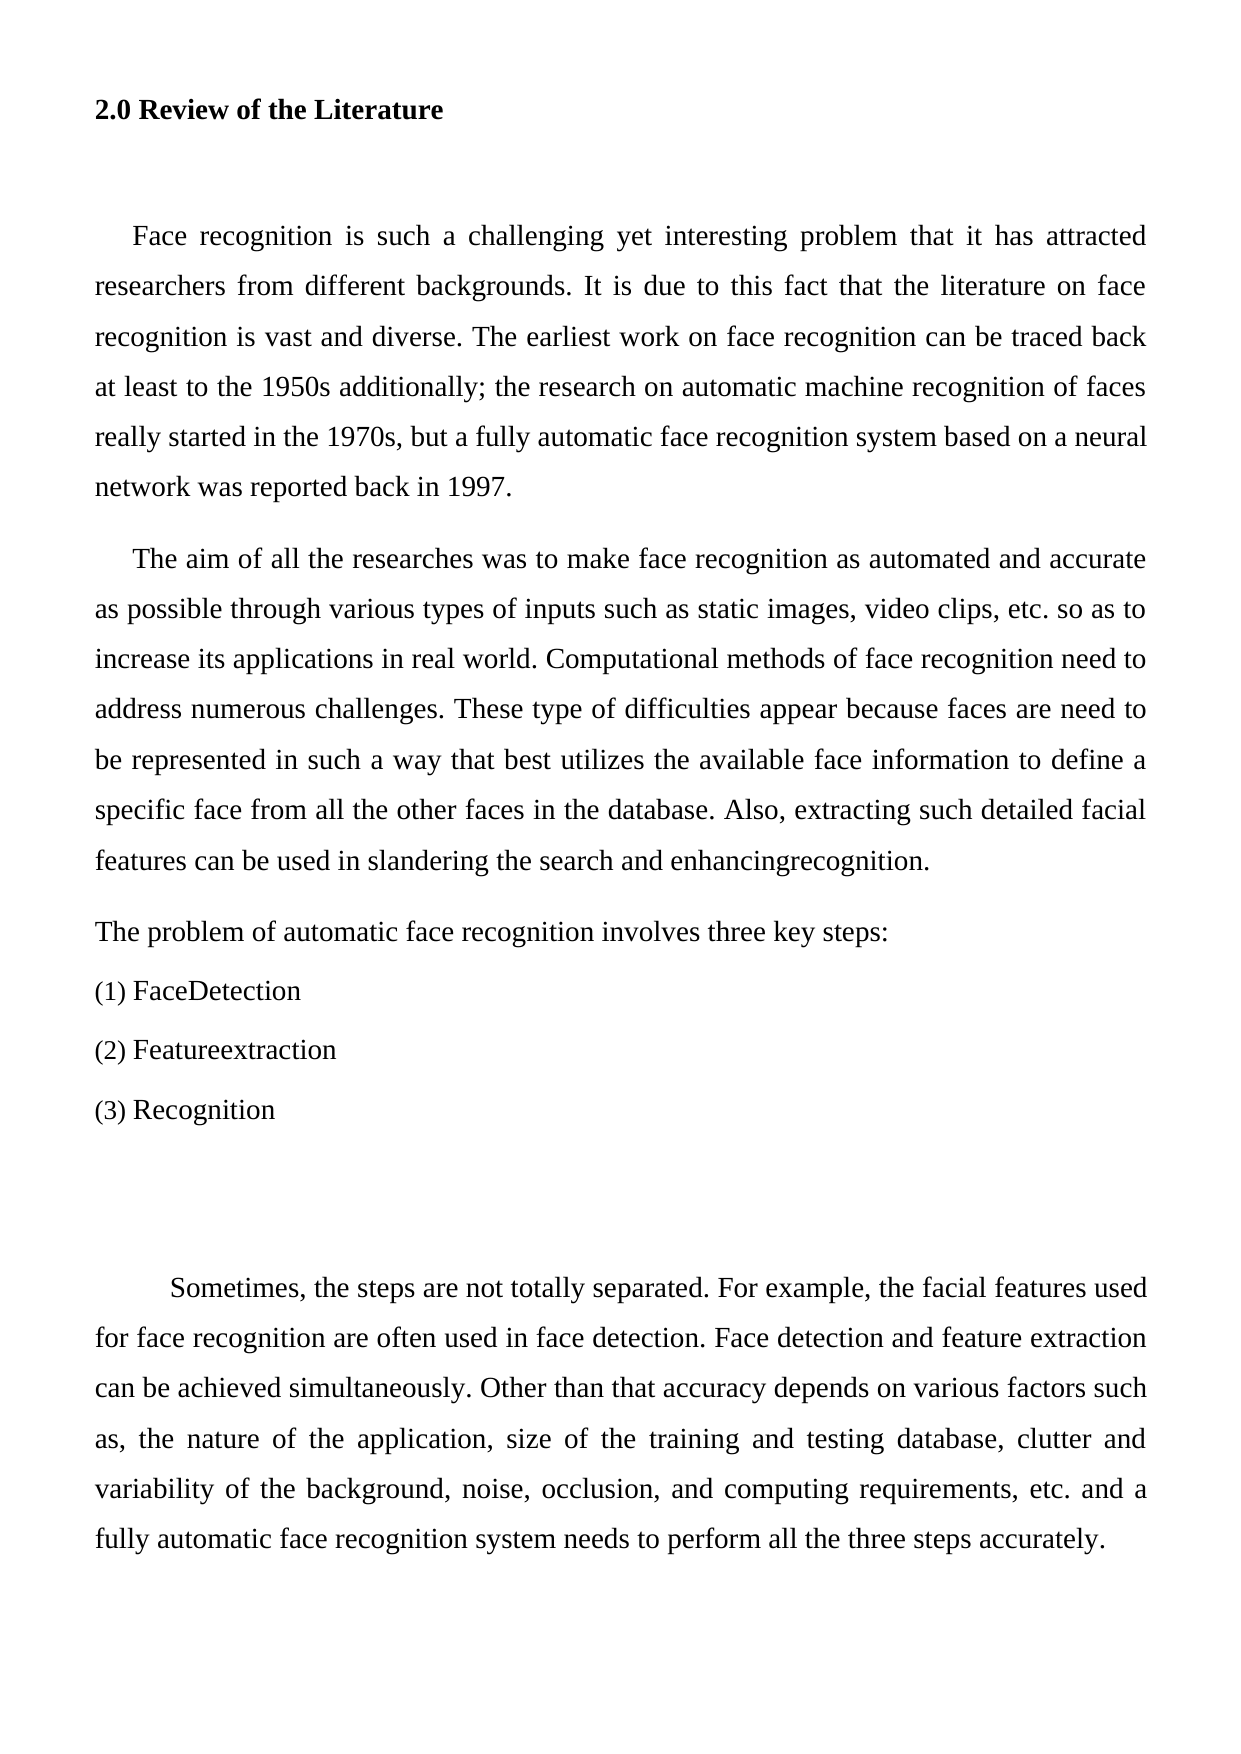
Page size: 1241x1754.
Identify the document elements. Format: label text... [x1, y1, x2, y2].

text The problem of automatic face recognition involves three key steps: [94, 914, 1198, 947]
text The aim of all the researches was to make face recognition as automated and accurate as possible through various types of inputs such as static images, video clips, etc. so as to increase its applications in real world. Computational methods of face recognition need to address numerous challenges. These type of difficulties appear because faces are need to be represented in such a way that best utilizes the available face information to define a specific face from all the other faces in the database. Also, extracting such detailed facial features can be used in slandering the search and enhancingrecognition. [94, 541, 1148, 876]
list FaceDetection [94, 973, 1198, 1007]
text Sometimes, the steps are not totally separated. For example, the facial features used for face recognition are often used in face detection. Face detection and feature extraction can be achieved simultaneously. Other than that accuracy depends on various factors such as, the nature of the application, size of the training and testing database, clutter and variability of the background, noise, occlusion, and computing requirements, etc. and a fully automatic face recognition system needs to perform all the three steps accurately. [94, 1270, 1148, 1555]
text Face recognition is such a challenging yet interesting problem that it has attracted researchers from different backgrounds. It is due to this fact that the literature on face recognition is vast and diverse. The earliest work on face recognition can be traced back at least to the 1950s additionally; the research on automatic machine recognition of faces really started in the 1970s, but a fully automatic face recognition system based on a neural network was reported back in 1997. [94, 218, 1148, 503]
subtitle 2.0 Review of the Literature [94, 92, 1198, 126]
list Recognition [94, 1092, 1198, 1125]
list Featureextraction [94, 1032, 1198, 1066]
